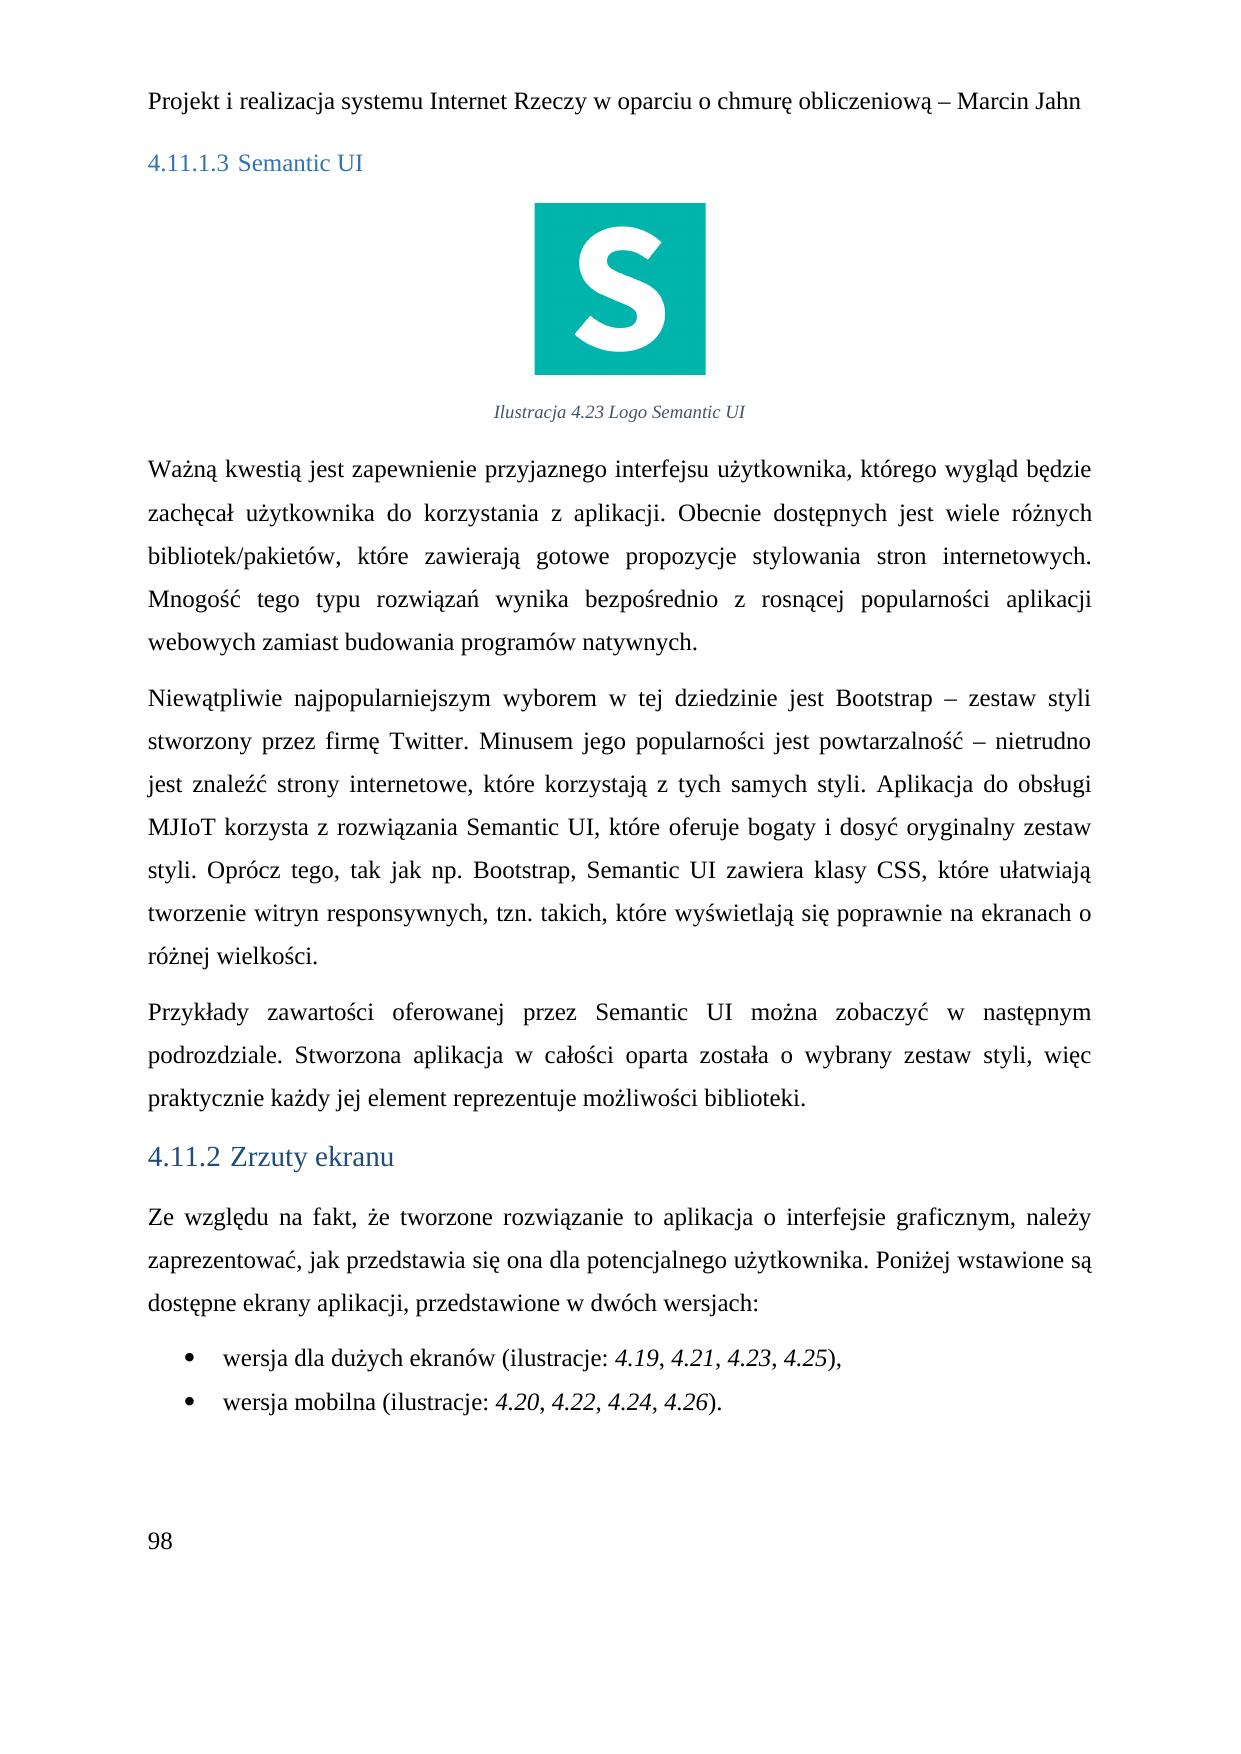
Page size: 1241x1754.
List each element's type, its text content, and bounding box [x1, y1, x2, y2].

picture [534, 203, 706, 375]
subtitle Zrzuty ekranu [148, 1139, 1093, 1172]
text Przykłady zawartości oferowanej przez Semantic UI można zobaczyć w następnym podrozdziale. Stworzona aplikacja w całości oparta została o wybrany zestaw styli, więc praktycznie każdy jej element reprezentuje możliwości biblioteki. [148, 997, 1093, 1112]
text Niewątpliwie najpopularniejszym wyborem w tej dziedzinie jest Bootstrap – zestaw styli stworzony przez firmę Twitter. Minusem jego popularności jest powtarzalność – nietrudno jest znaleźć strony internetowe, które korzystają z tych samych styli. Aplikacja do obsługi MJIoT korzysta z rozwiązania Semantic UI, które oferuje bogaty i dosyć oryginalny zestaw styli. Oprócz tego, tak jak np. Bootstrap, Semantic UI zawiera klasy CSS, które ułatwiają tworzenie witryn responsywnych, tzn. takich, które wyświetlają się poprawnie na ekranach o różnej wielkości. [148, 683, 1093, 970]
list wersja mobilna (ilustracje: 4.20, 4.22, 4.24, 4.26). [185, 1387, 1093, 1415]
text Ze względu na fakt, że tworzone rozwiązanie to aplikacja o interfejsie graficznym, należy zaprezentować, jak przedstawia się ona dla potencjalnego użytkownika. Poniżej wstawione są dostępne ekrany aplikacji, przedstawione w dwóch wersjach: [148, 1202, 1093, 1317]
subtitle Semantic UI [148, 148, 1093, 176]
list wersja dla dużych ekranów (ilustracje: 4.19, 4.21, 4.23, 4.25), [185, 1343, 1093, 1372]
text Ważną kwestią jest zapewnienie przyjaznego interfejsu użytkownika, którego wygląd będzie zachęcał użytkownika do korzystania z aplikacji. Obecnie dostępnych jest wiele różnych bibliotek/pakietów, które zawierają gotowe propozycje stylowania stron internetowych. Mnogość tego typu rozwiązań wynika bezpośrednio z rosnącej popularności aplikacji webowych zamiast budowania programów natywnych. [148, 454, 1093, 656]
